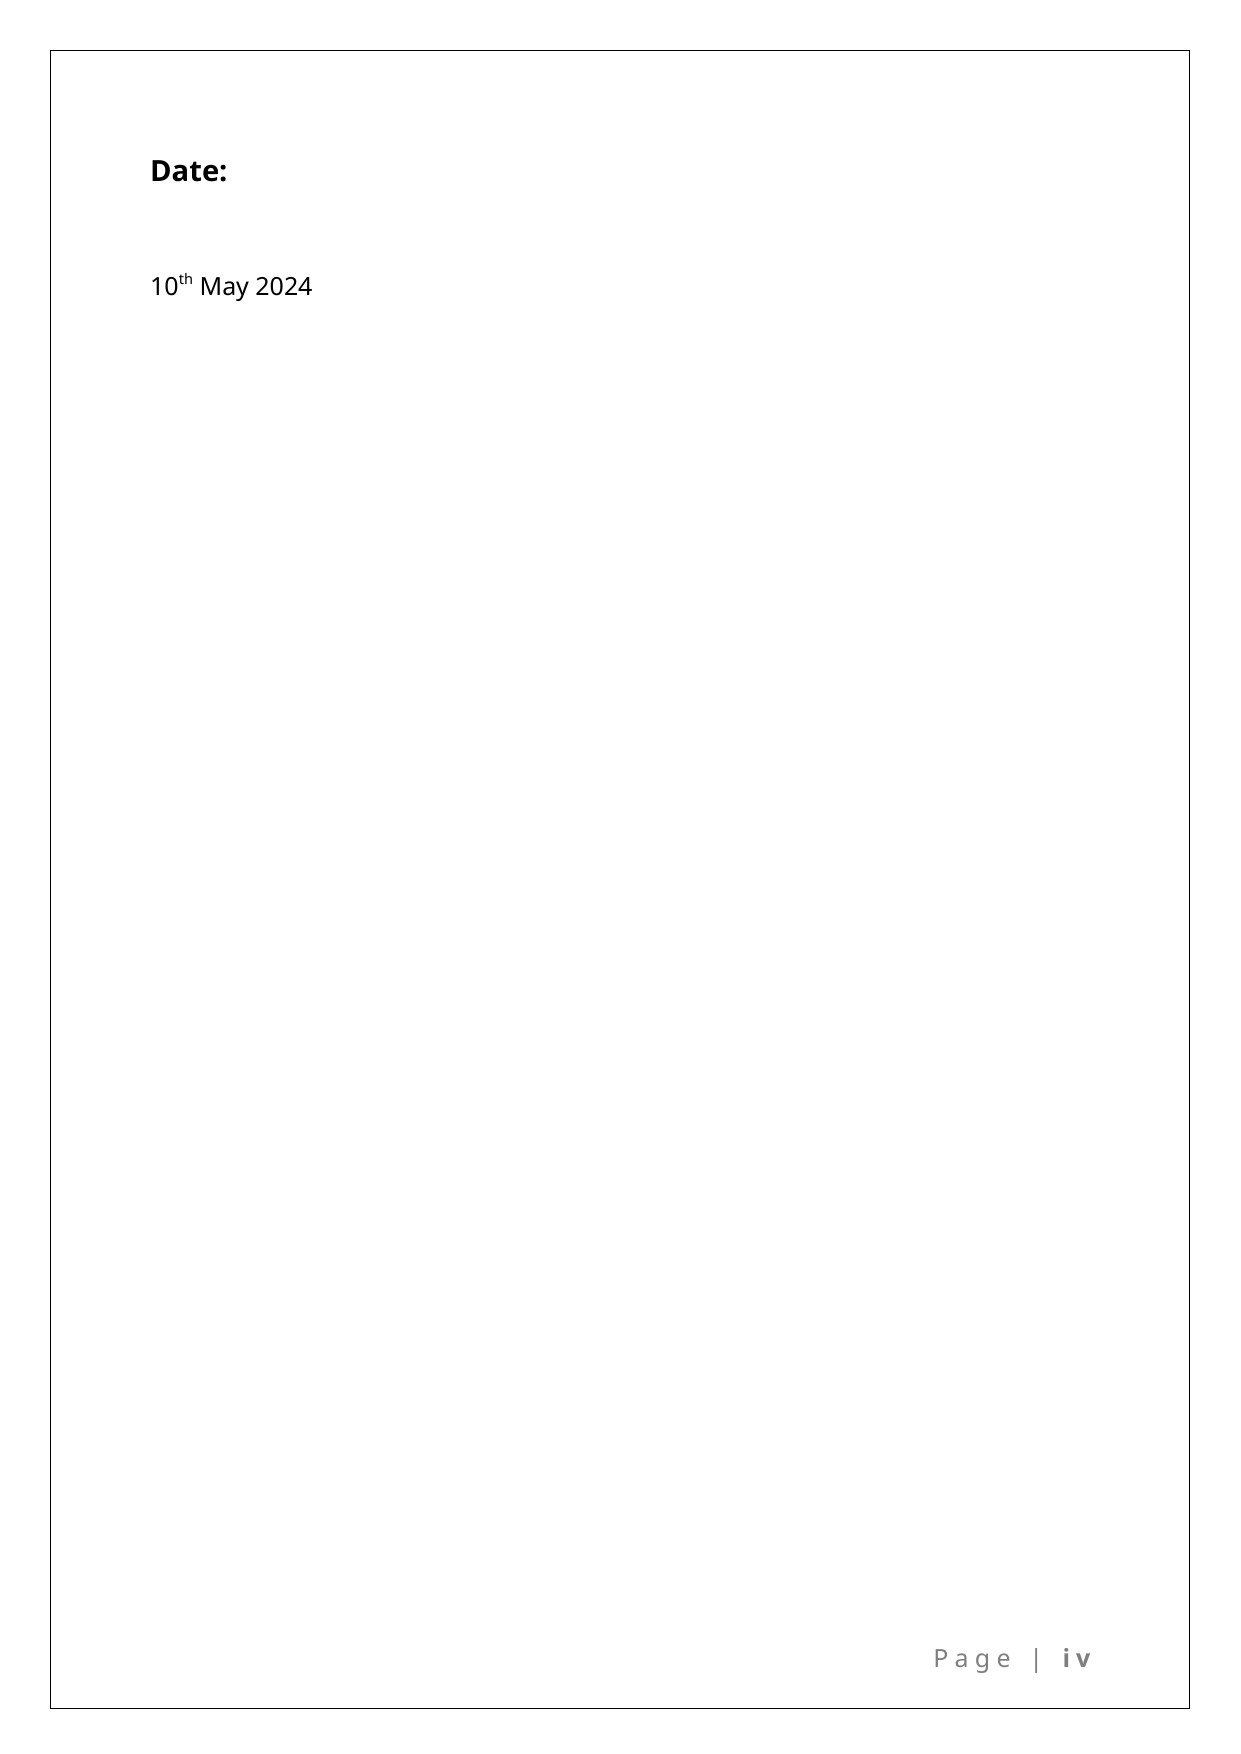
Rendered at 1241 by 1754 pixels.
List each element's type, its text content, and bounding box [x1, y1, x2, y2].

text 10th May 2024 [150, 269, 1090, 303]
text Date: [150, 150, 1090, 190]
